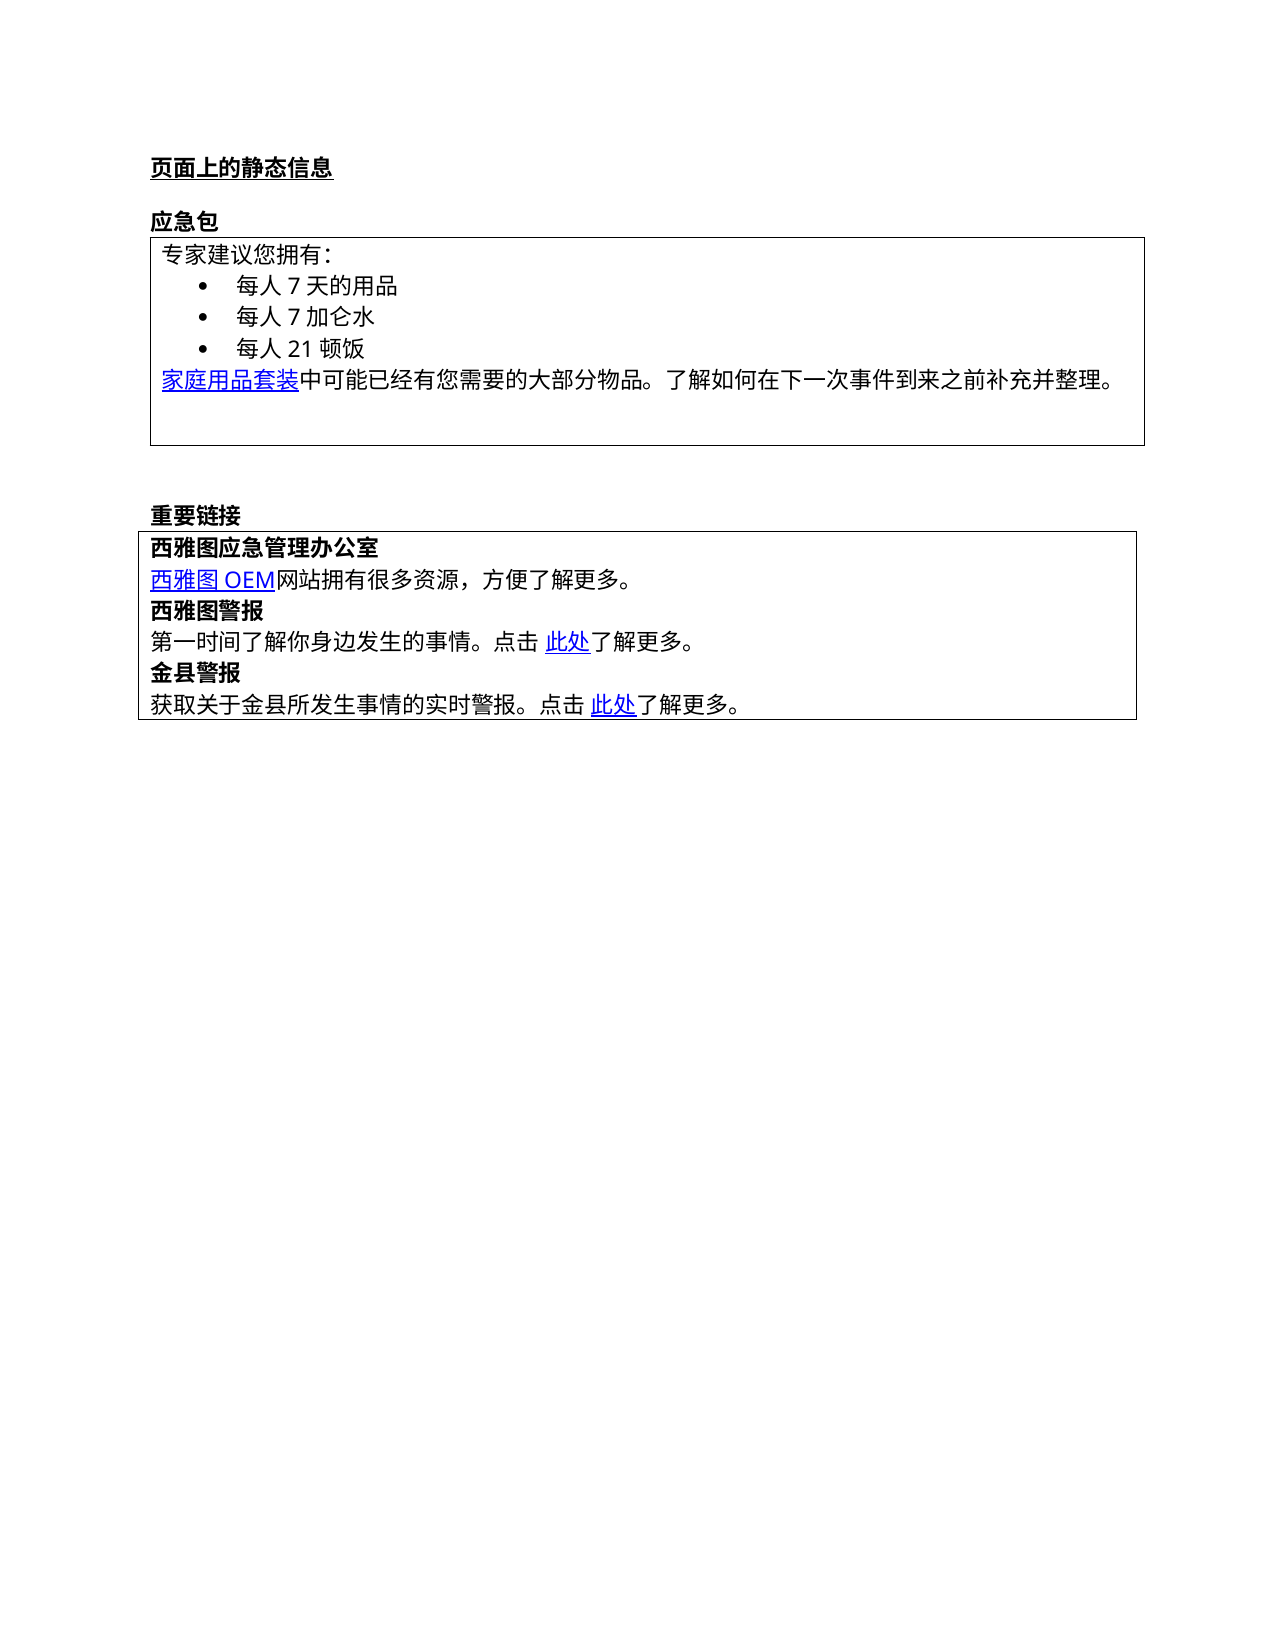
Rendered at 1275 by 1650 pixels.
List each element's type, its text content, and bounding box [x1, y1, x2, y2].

subtitle 重要链接 [150, 498, 1125, 531]
subtitle 应急包 [150, 204, 1125, 237]
table_header 专家建议您拥有： 每人 7 天的用品 每人 7 加仑水 每人 21 顿饭 家庭用品套装中可能已经有您需要的大部分物品。了解如何在下一次事件到来之前补充并整理。 [151, 238, 1144, 444]
subtitle 页面上的静态信息 [150, 150, 1125, 183]
table_header 西雅图应急管理办公室 西雅图 OEM 网站拥有很多资源，方便了解更多。 西雅图警报 第一时间了解你身边发生的事情。点击 此处了解更多。 金县警报 获取关于金县所发生事情的实时警报。点击 此处了解更多。 [139, 532, 1136, 719]
